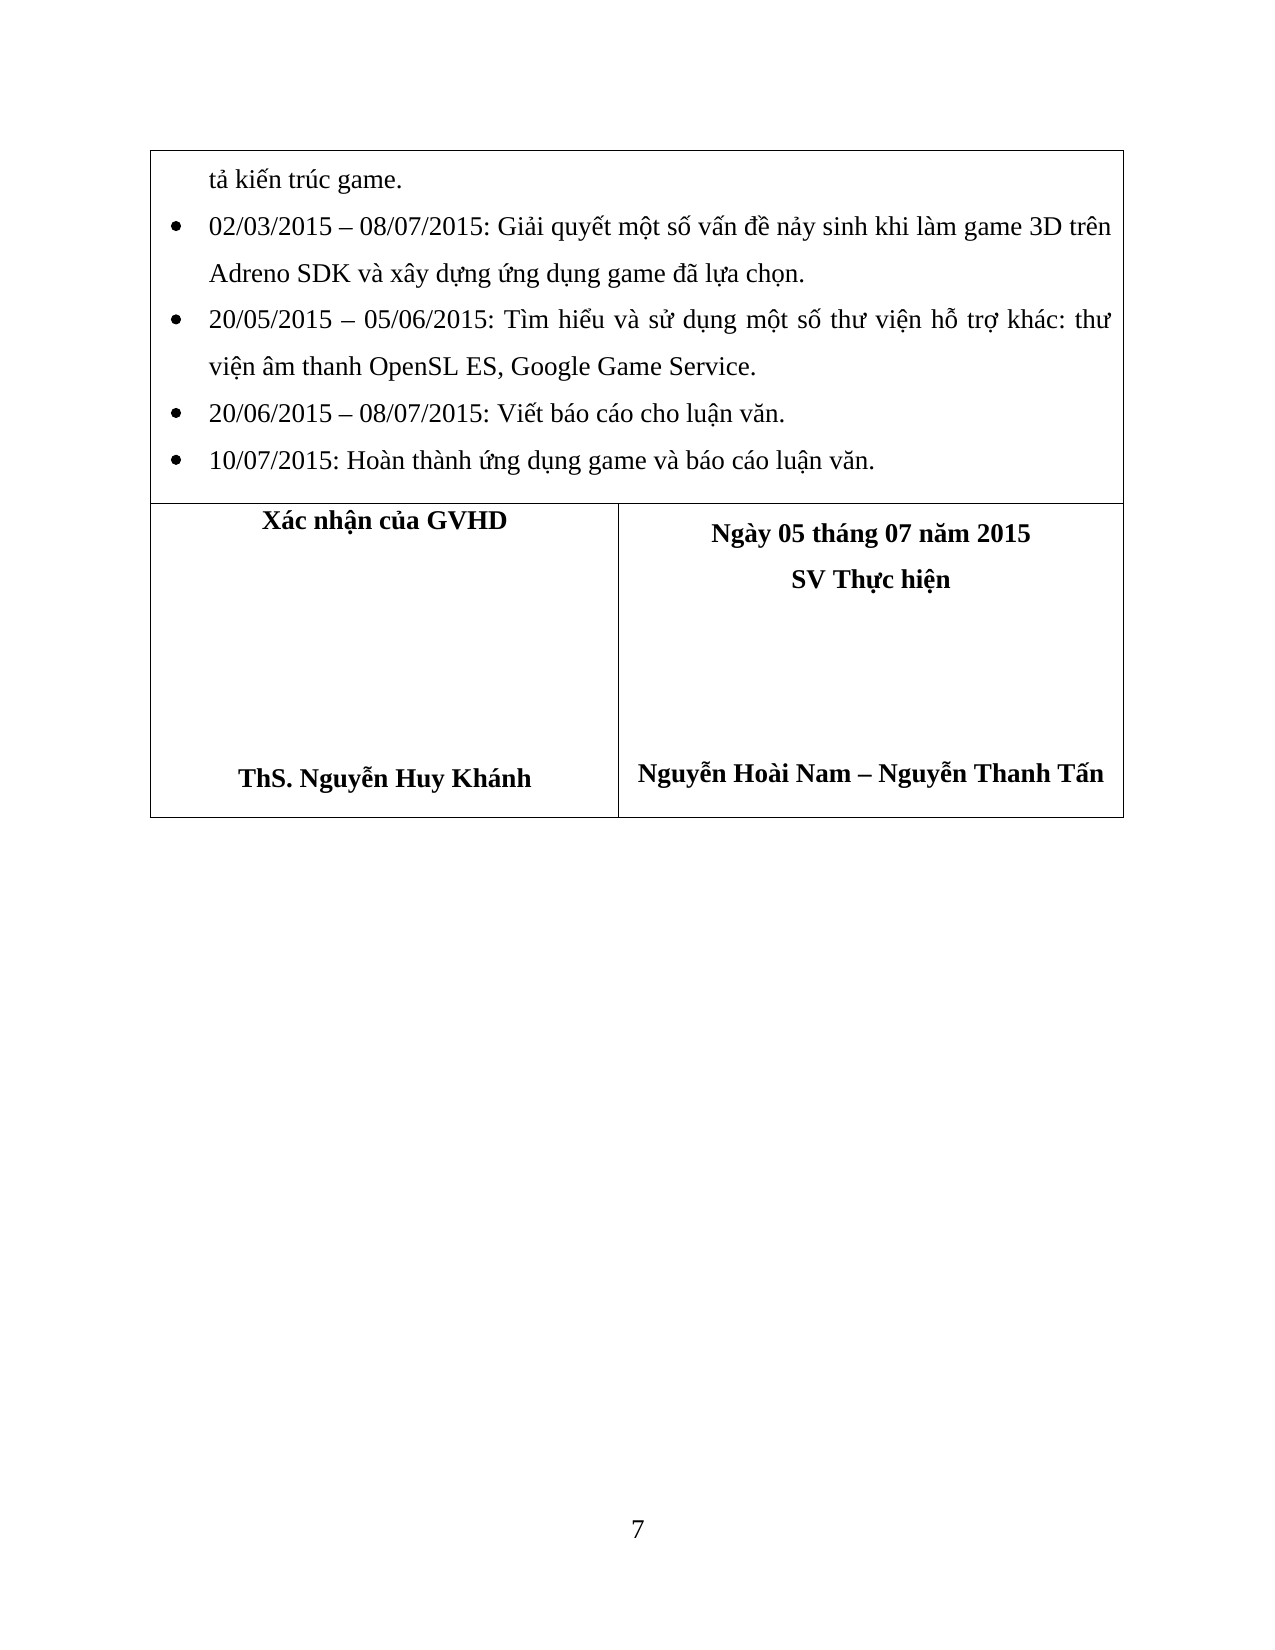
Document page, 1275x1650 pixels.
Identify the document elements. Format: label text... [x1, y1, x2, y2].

table_cell Xác nhận của GVHD ThS. Nguyễn Huy Khánh [151, 504, 618, 817]
table_cell Ngày 05 tháng 07 năm 2015 SV Thực hiện Nguyễn Hoài Nam – Nguyễn Thanh Tấn [619, 504, 1123, 817]
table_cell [151, 151, 1123, 503]
